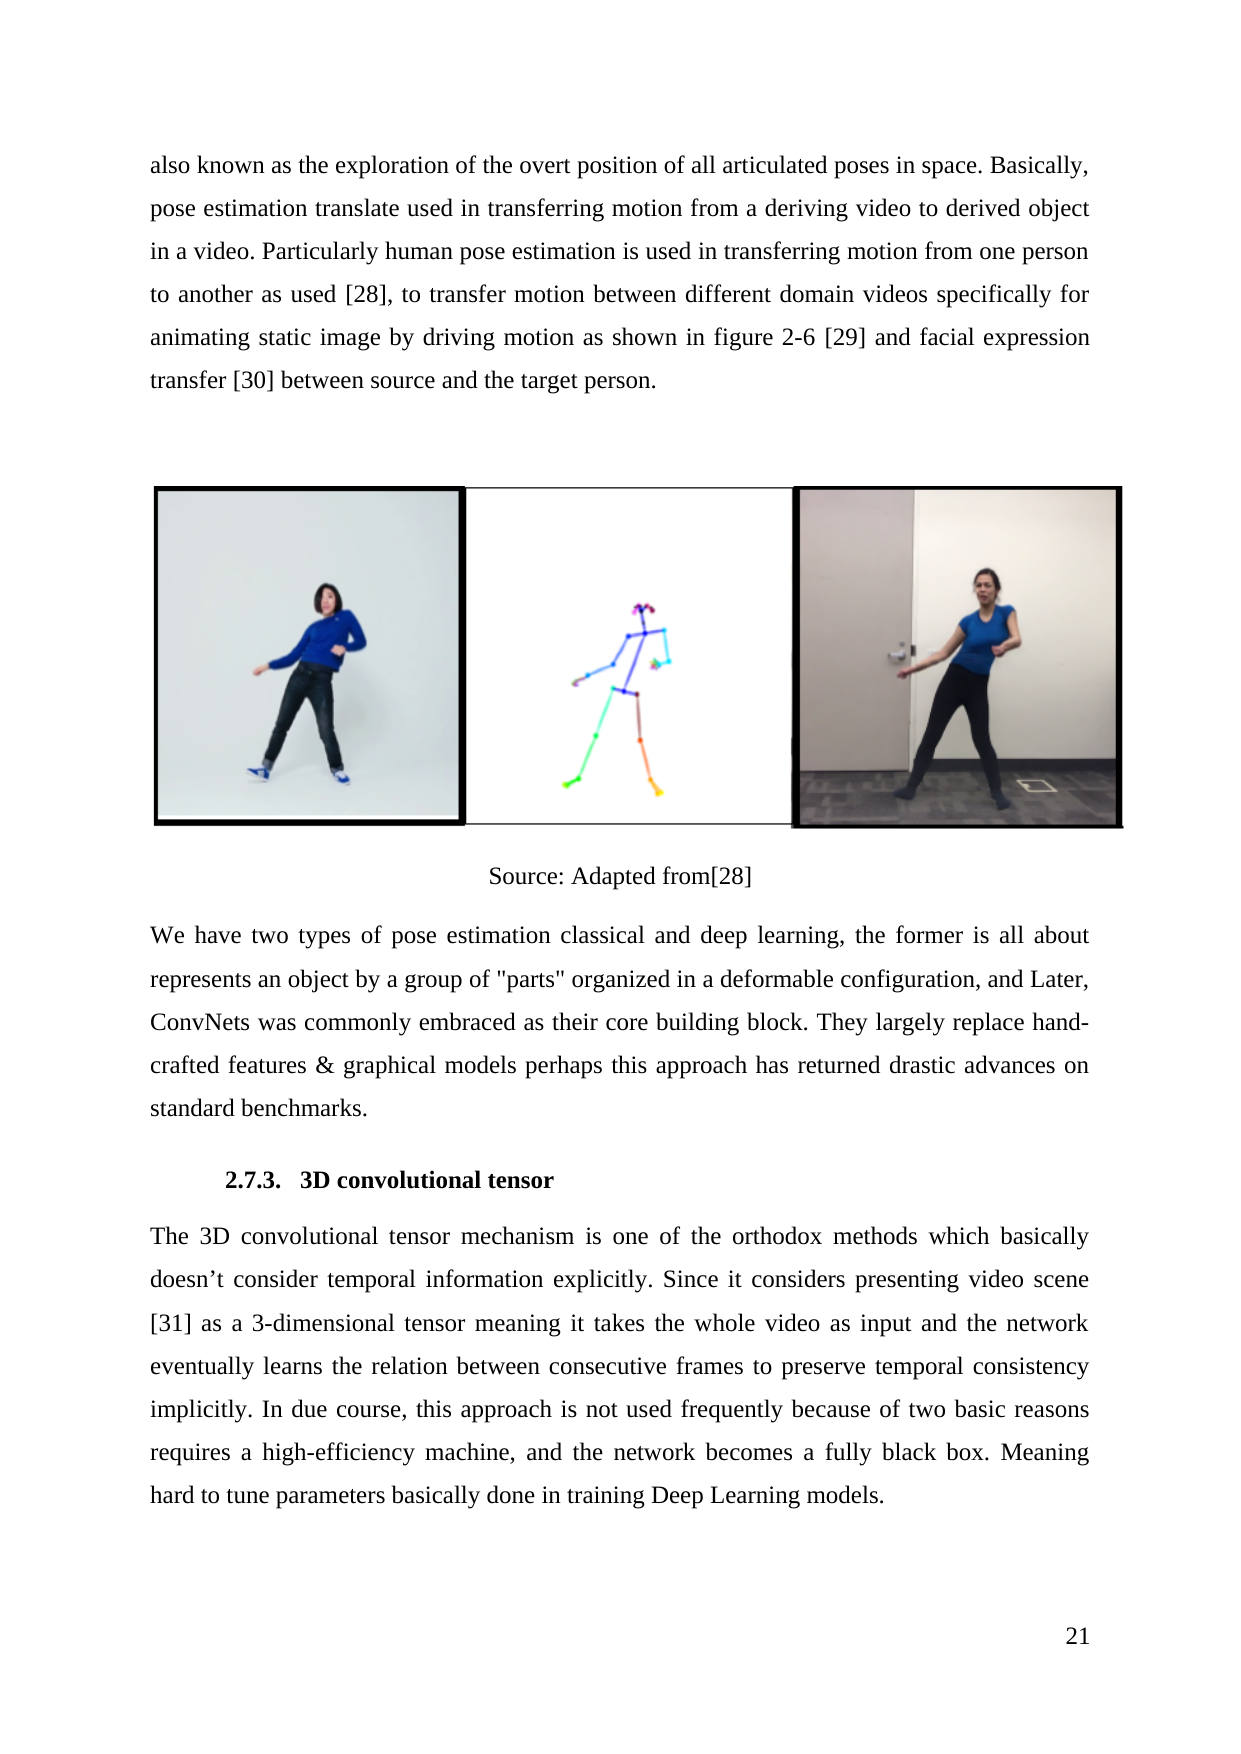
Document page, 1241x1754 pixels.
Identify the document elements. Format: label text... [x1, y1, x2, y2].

text We have two types of pose estimation classical and deep learning, the former is all about represents an object by a group of "parts" organized in a deformable configuration, and Later, ConvNets was commonly embraced as their core building block. They largely replace hand-crafted features & graphical models perhaps this approach has returned drastic advances on standard benchmarks. [150, 921, 1090, 1122]
subtitle 3D convolutional tensor [225, 1165, 1090, 1194]
picture [153, 486, 1130, 830]
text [150, 150, 1090, 394]
text The 3D convolutional tensor mechanism is one of the orthodox methods which basically doesn’t consider temporal information explicitly. Since it considers presenting video scene [31] as a 3-dimensional tensor meaning it takes the whole video as input and the network eventually learns the relation between consecutive frames to preserve temporal consistency implicitly. In due course, this approach is not used frequently because of two basic reasons requires a high-efficiency machine, and the network becomes a fully black box. Meaning hard to tune parameters basically done in training Deep Learning models. [150, 1221, 1090, 1509]
